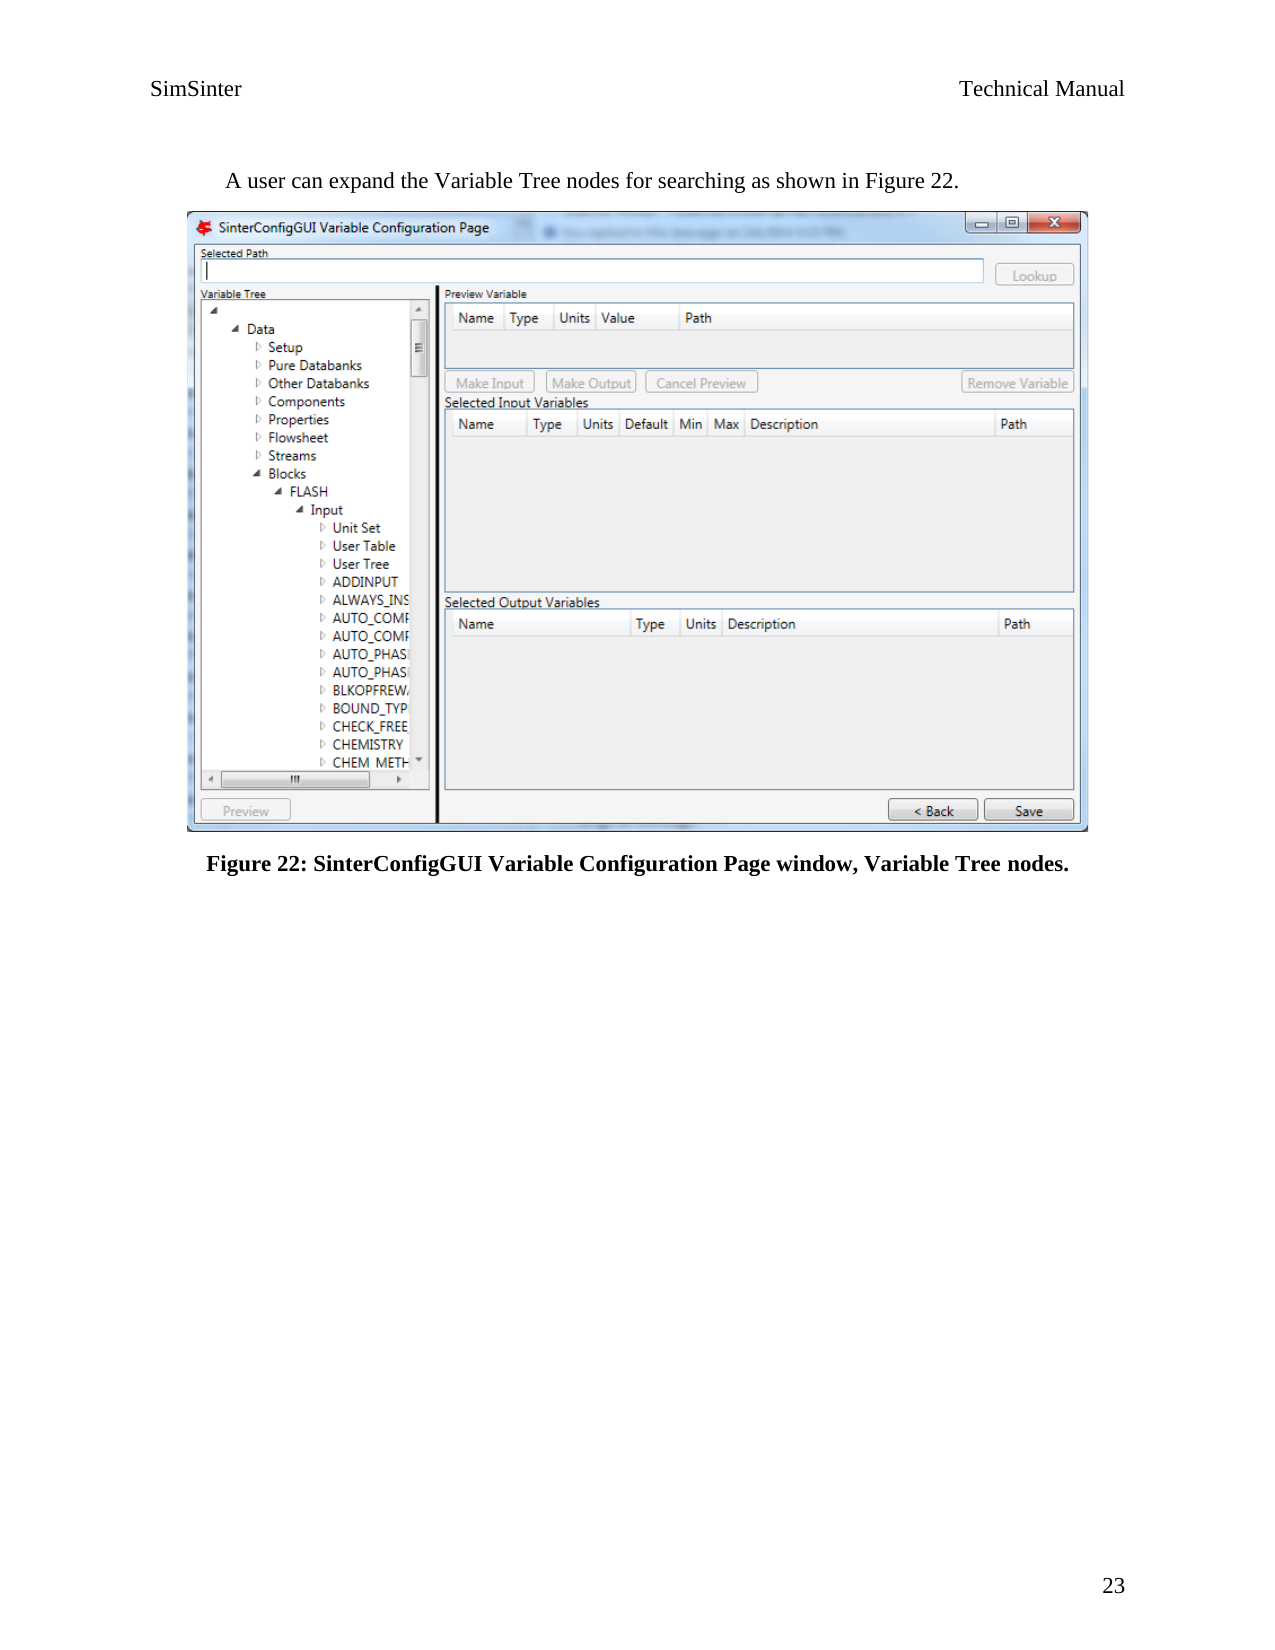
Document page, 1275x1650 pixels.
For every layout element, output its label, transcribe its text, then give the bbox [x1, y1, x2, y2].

text A user can expand the Variable Tree nodes for searching as shown in Figure 22. [225, 167, 1125, 193]
picture [187, 211, 1089, 832]
